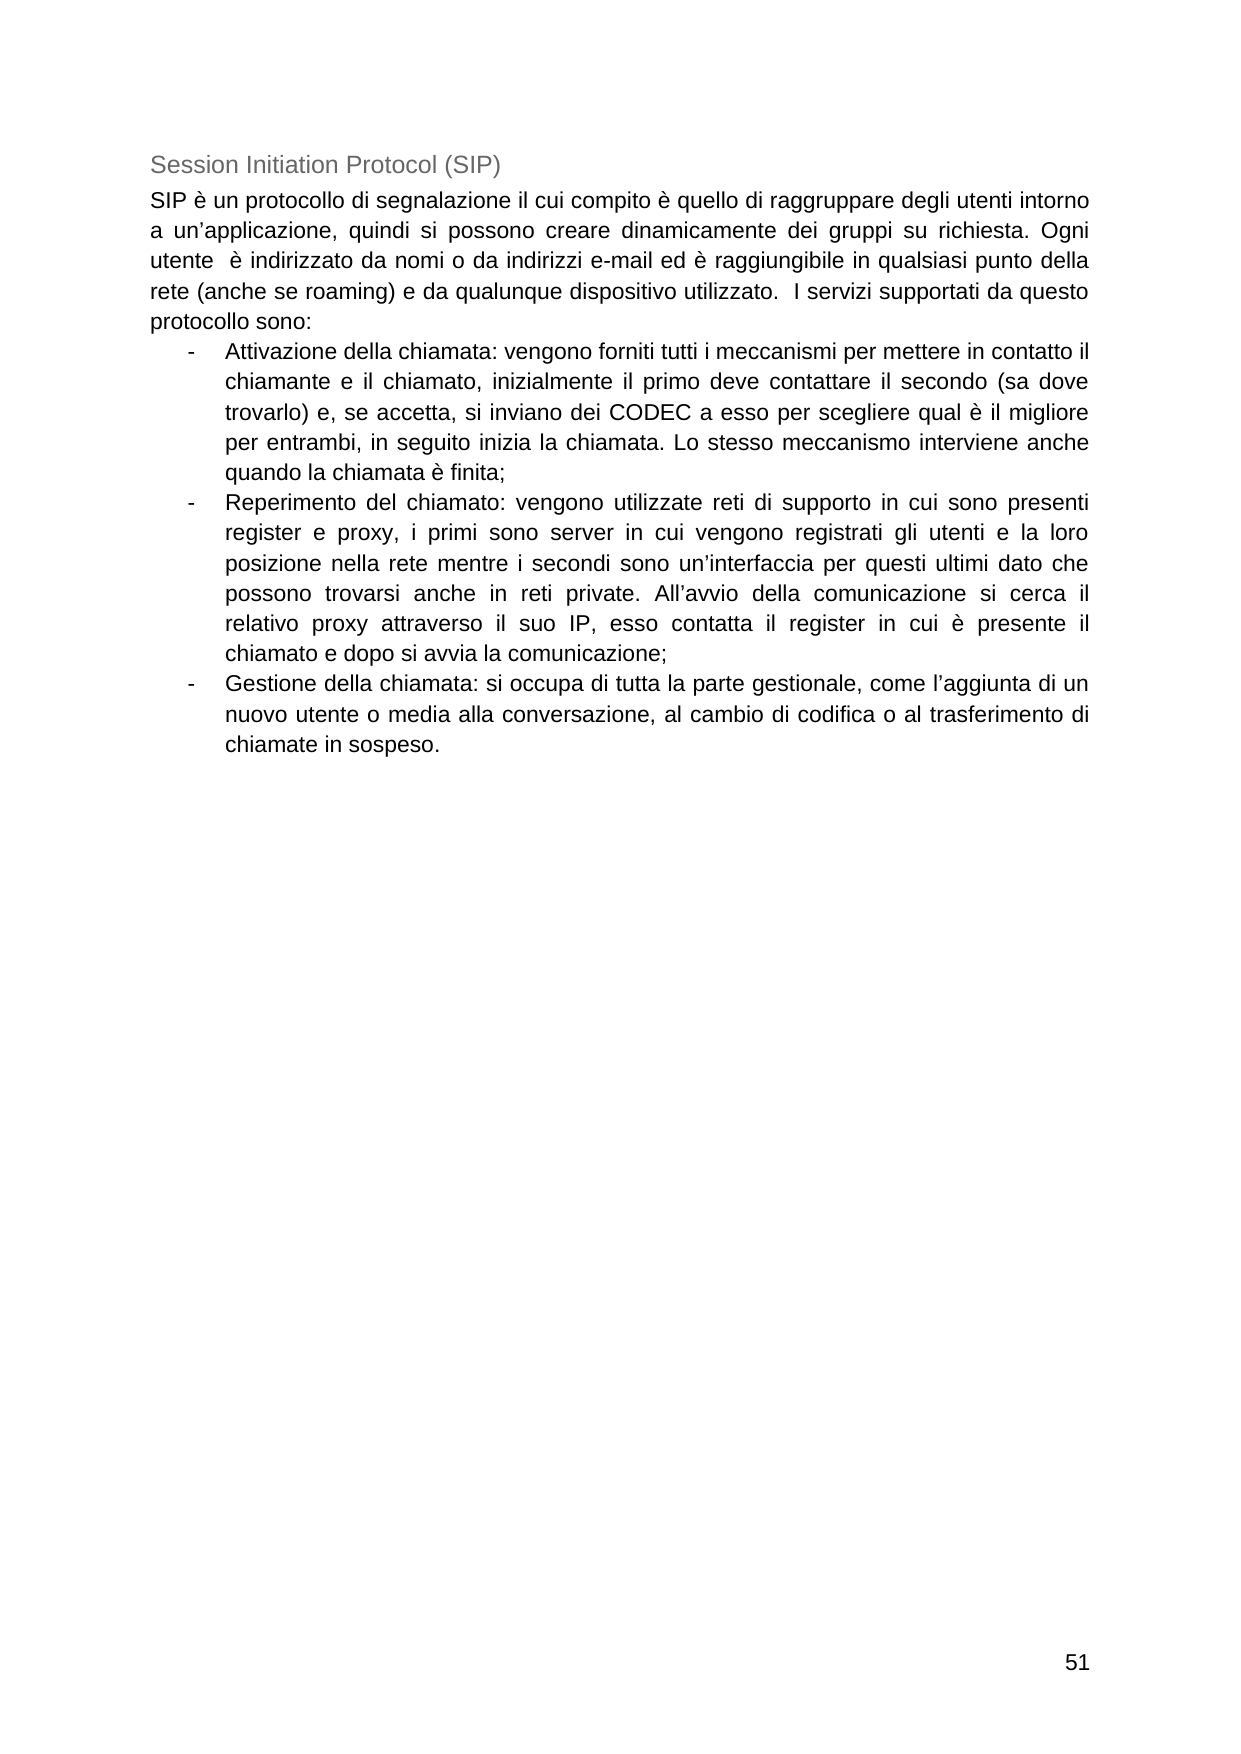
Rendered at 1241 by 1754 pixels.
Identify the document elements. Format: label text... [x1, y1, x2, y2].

list Gestione della chiamata: si occupa di tutta la parte gestionale, come l’aggiunta di un nuovo utente o media alla conversazione, al cambio di codifica o al trasferimento di chiamate in sospeso. [187, 670, 1090, 757]
text SIP è un protocollo di segnalazione il cui compito è quello di raggruppare degli utenti intorno a un’applicazione, quindi si possono creare dinamicamente dei gruppi su richiesta. Ogni utente è indirizzato da nomi o da indirizzi e-mail ed è raggiungibile in qualsiasi punto della rete (anche se roaming) e da qualunque dispositivo utilizzato. I servizi supportati da questo protocollo sono: [150, 187, 1090, 334]
list Reperimento del chiamato: vengono utilizzate reti di supporto in cui sono presenti register e proxy, i primi sono server in cui vengono registrati gli utenti e la loro posizione nella rete mentre i secondi sono un’interfaccia per questi ultimi dato che possono trovarsi anche in reti private. All’avvio della comunicazione si cerca il relativo proxy attraverso il suo IP, esso contatta il register in cui è presente il chiamato e dopo si avvia la comunicazione; [187, 489, 1090, 667]
subtitle Session Initiation Protocol (SIP) [150, 150, 1090, 179]
list Attivazione della chiamata: vengono forniti tutti i meccanismi per mettere in contatto il chiamante e il chiamato, inizialmente il primo deve contattare il secondo (sa dove trovarlo) e, se accetta, si inviano dei CODEC a esso per scegliere qual è il migliore per entrambi, in seguito inizia la chiamata. Lo stesso meccanismo interviene anche quando la chiamata è finita; [187, 338, 1090, 485]
